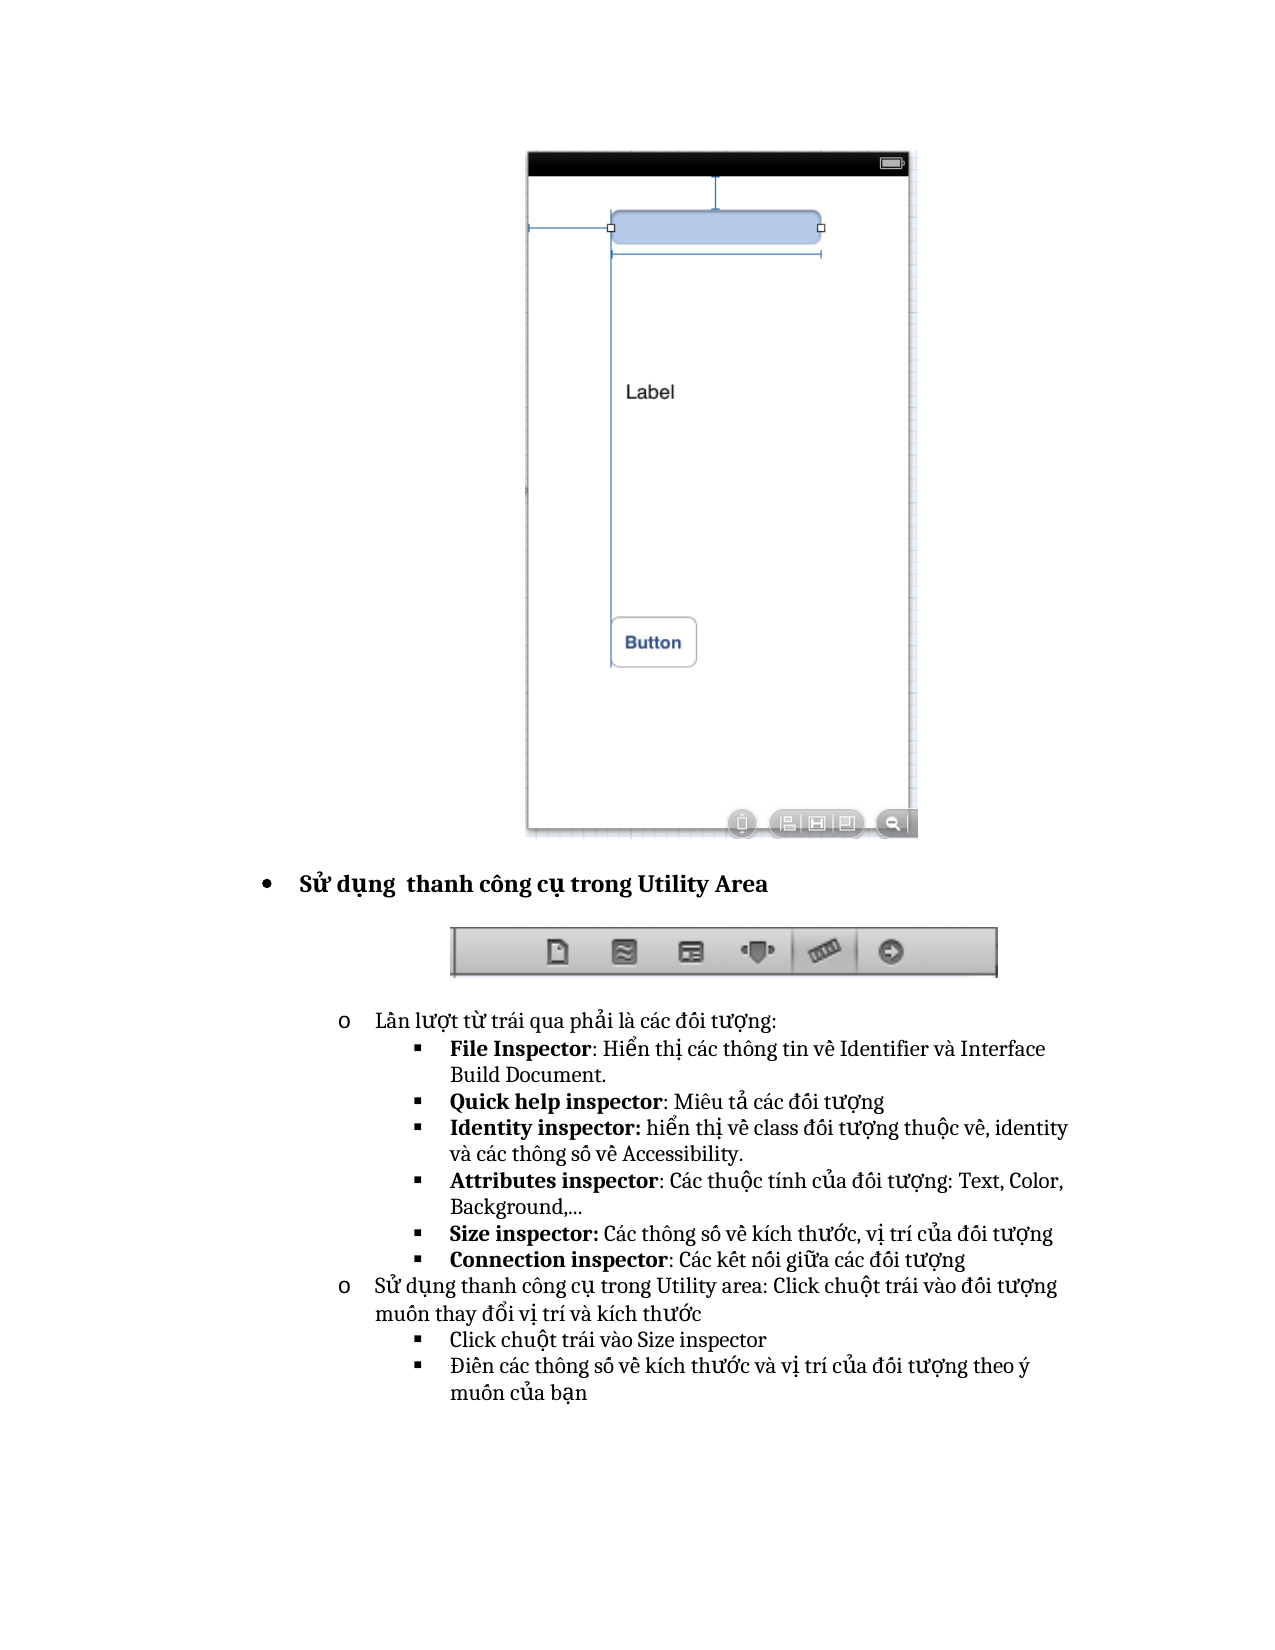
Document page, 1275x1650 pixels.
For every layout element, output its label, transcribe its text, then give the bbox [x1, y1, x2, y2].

list File Inspector: Hiển thị các thông tin về Identifier và Interface Build Document. [412, 1036, 1087, 1088]
list Size inspector: Các thông số về kích thước, vị trí của đối tượng [412, 1220, 1087, 1247]
list Điền các thông số về kích thước và vị trí của đối tượng theo ý muốn của bạn [412, 1353, 1087, 1406]
list Identity inspector: hiển thị về class đối tượng thuộc về, identity và các thông số về Accessibility. [412, 1115, 1087, 1168]
list Connection inspector: Các kết nối giữa các đối tượng [412, 1247, 1087, 1273]
list Lần lượt từ trái qua phải là các đối tượng: [337, 1008, 1087, 1036]
picture [525, 150, 918, 839]
list Attributes inspector: Các thuộc tính của đối tượng: Text, Color, Background,... [412, 1168, 1087, 1220]
list Sử dụng thanh công cụ trong Utility Area [262, 870, 1087, 898]
list Quick help inspector: Miêu tả các đối tượng [412, 1088, 1087, 1115]
list Click chuột trái vào Size inspector [412, 1327, 1087, 1353]
list Sử dụng thanh công cụ trong Utility area: Click chuột trái vào đối tượng muốn thay đổi vị trí và kích thước [337, 1273, 1087, 1327]
picture [450, 927, 998, 978]
